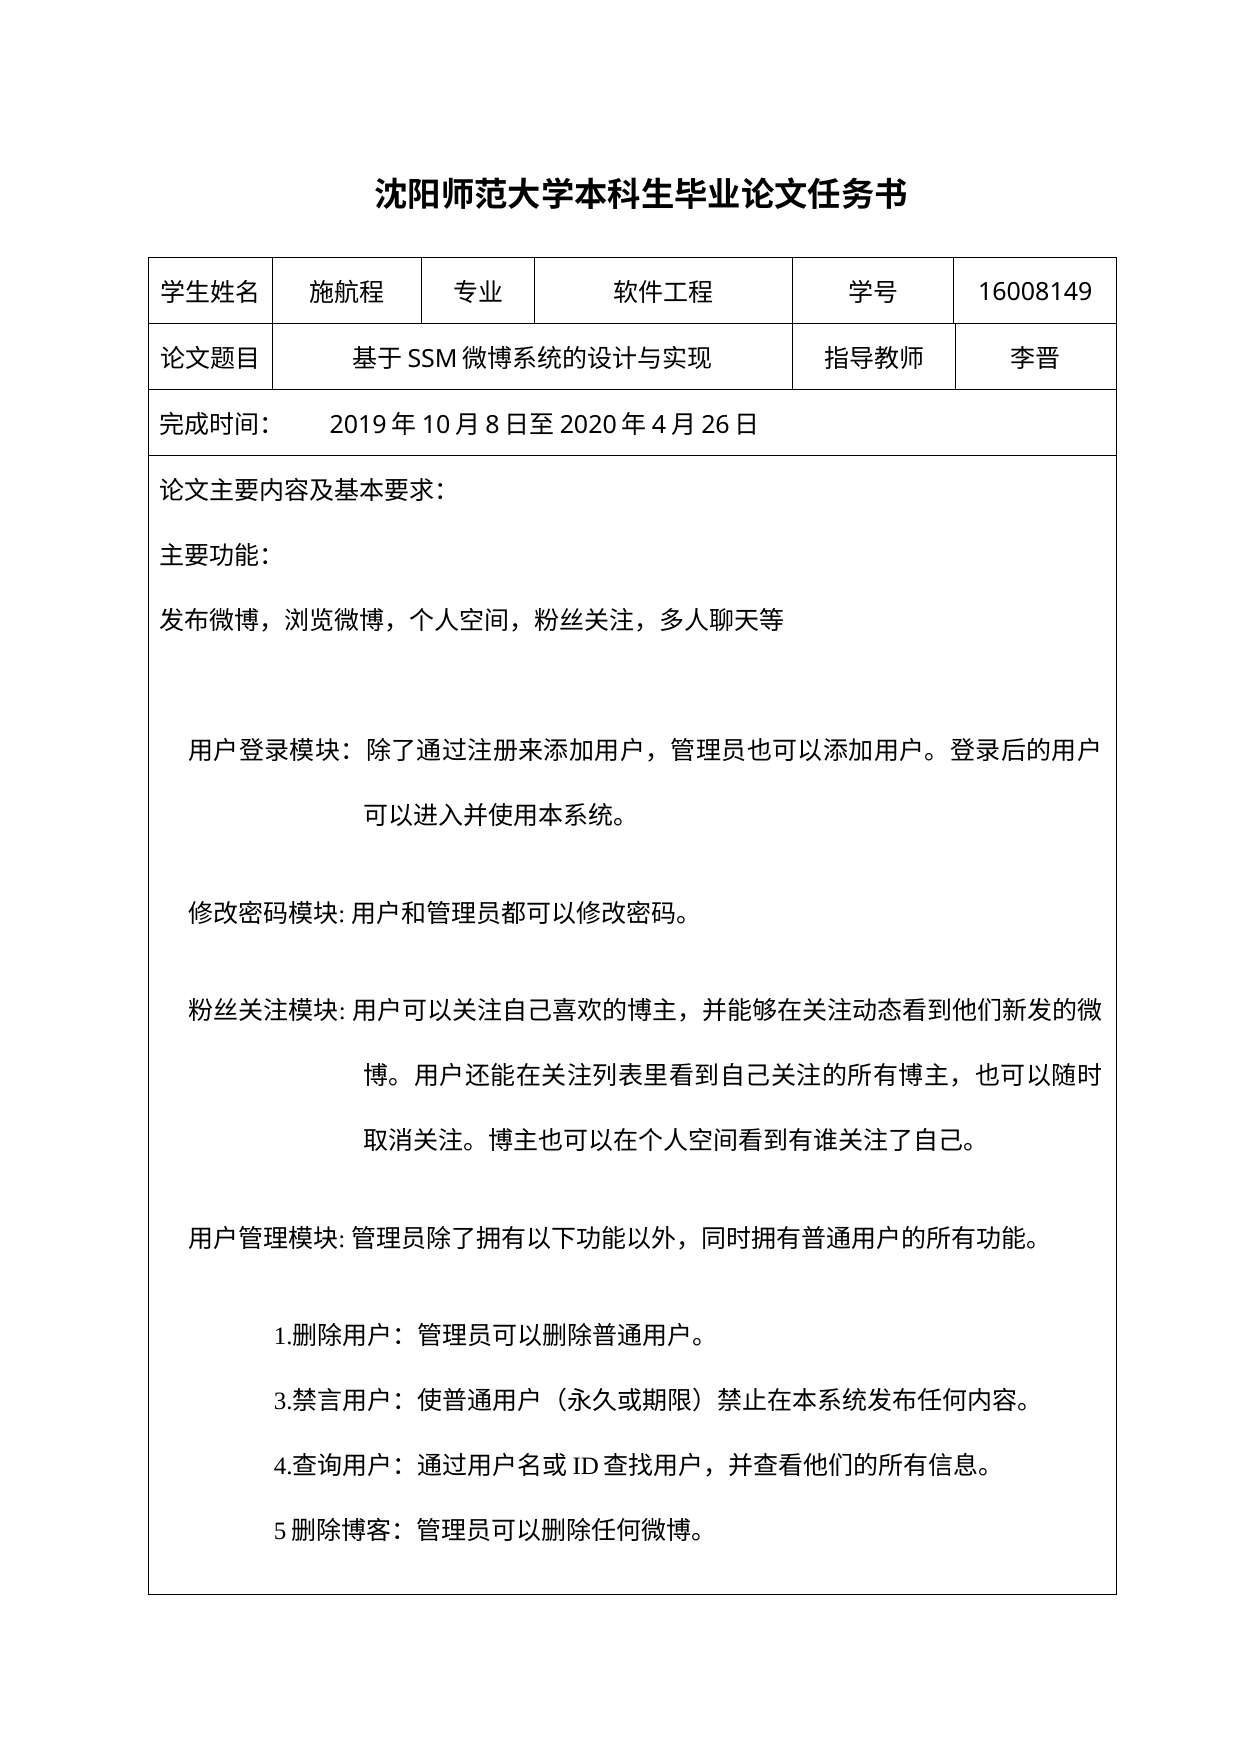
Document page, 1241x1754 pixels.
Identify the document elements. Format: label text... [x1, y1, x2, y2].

table_header 专业 [422, 258, 534, 323]
table_cell 完成时间： 2019年10月8日至2020年4月26日 [149, 390, 1116, 455]
table_cell 李晋 [956, 324, 1116, 389]
table_header 学生姓名 [149, 258, 272, 323]
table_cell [149, 456, 1116, 1594]
table_cell 指导教师 [793, 324, 955, 389]
table_cell 基于SSM微博系统的设计与实现 [273, 324, 792, 389]
table_header 施航程 [273, 258, 421, 323]
table_header 16008149 [954, 258, 1116, 323]
table_header 软件工程 [535, 258, 792, 323]
text 沈阳师范大学本科生毕业论文任务书 [159, 160, 1122, 225]
table_cell 论文题目 [149, 324, 272, 389]
table_header 学号 [793, 258, 953, 323]
